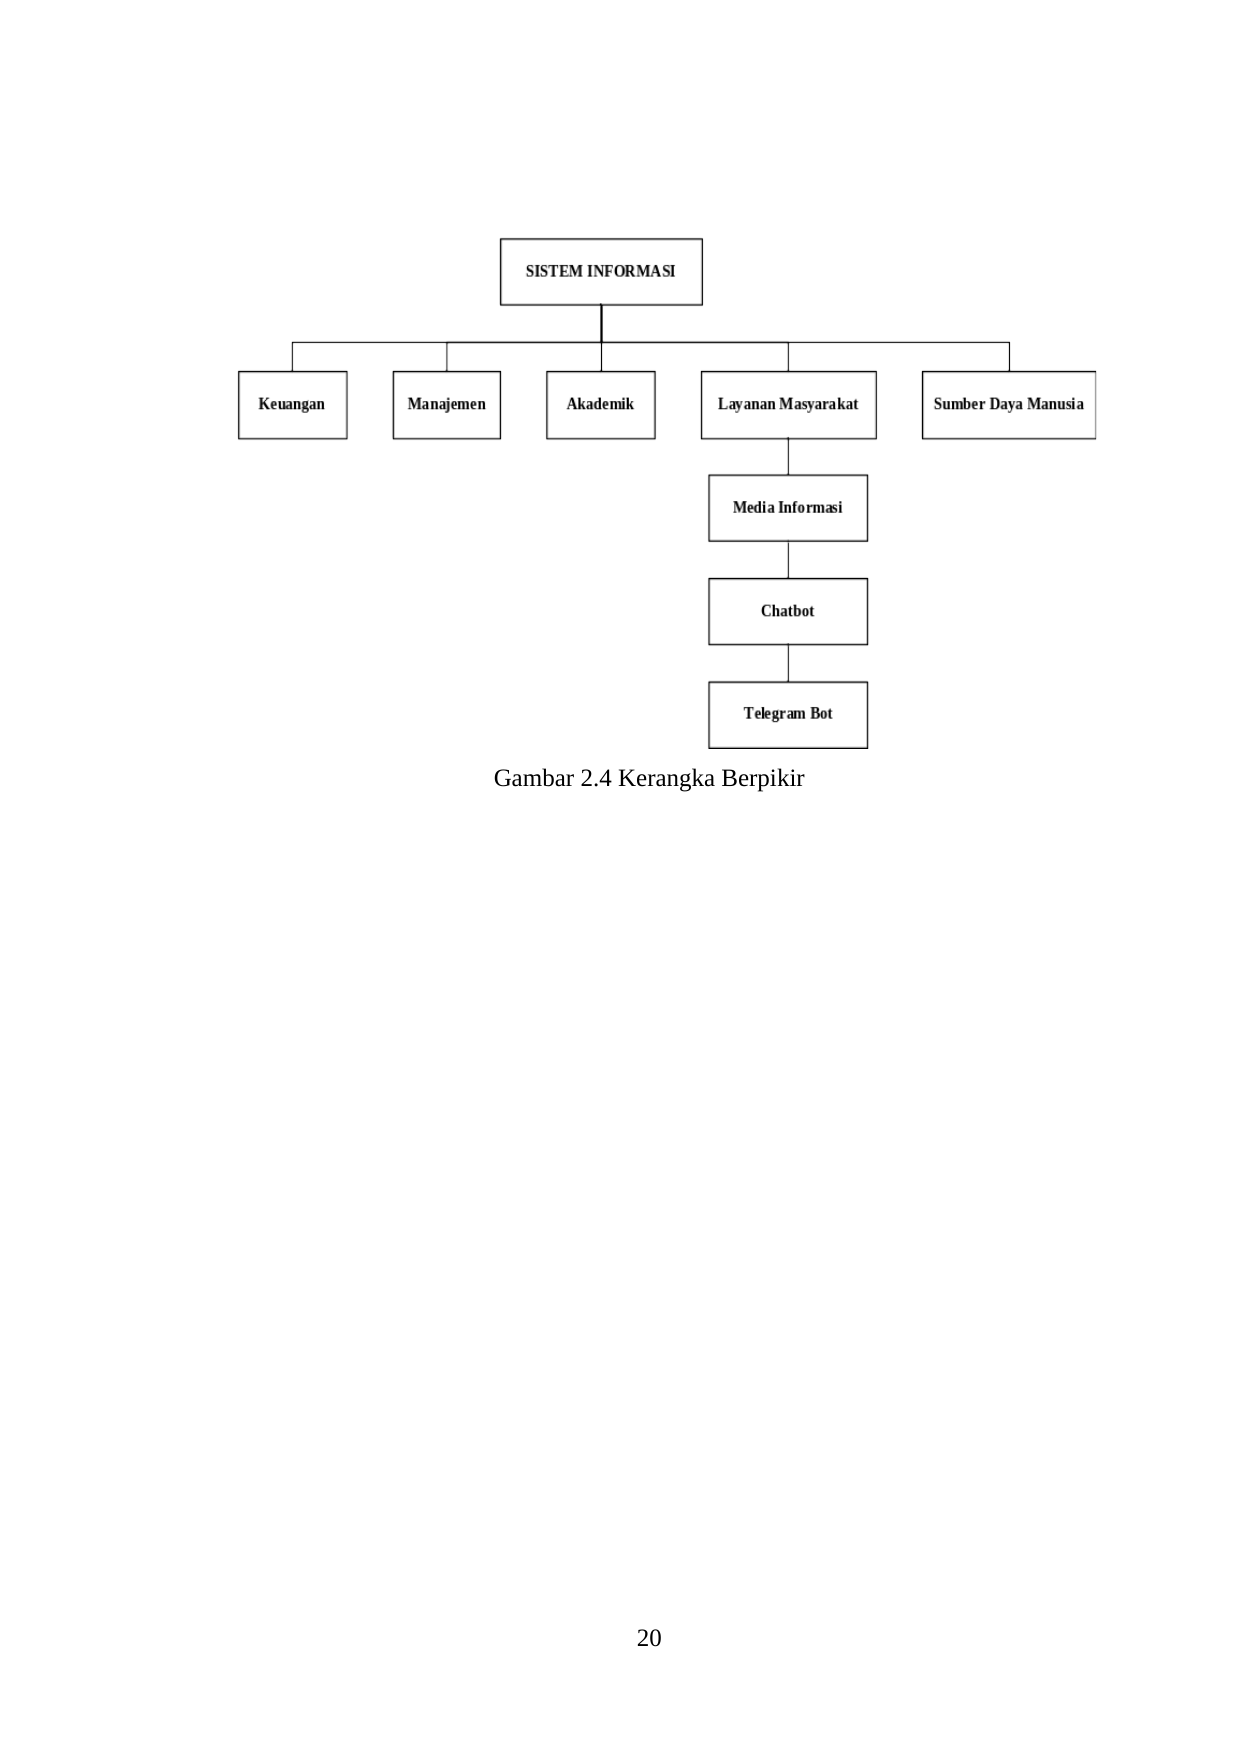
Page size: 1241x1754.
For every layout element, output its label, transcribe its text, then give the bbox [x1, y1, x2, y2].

text Gambar 2.4 Kerangka Berpikir [236, 763, 1062, 792]
